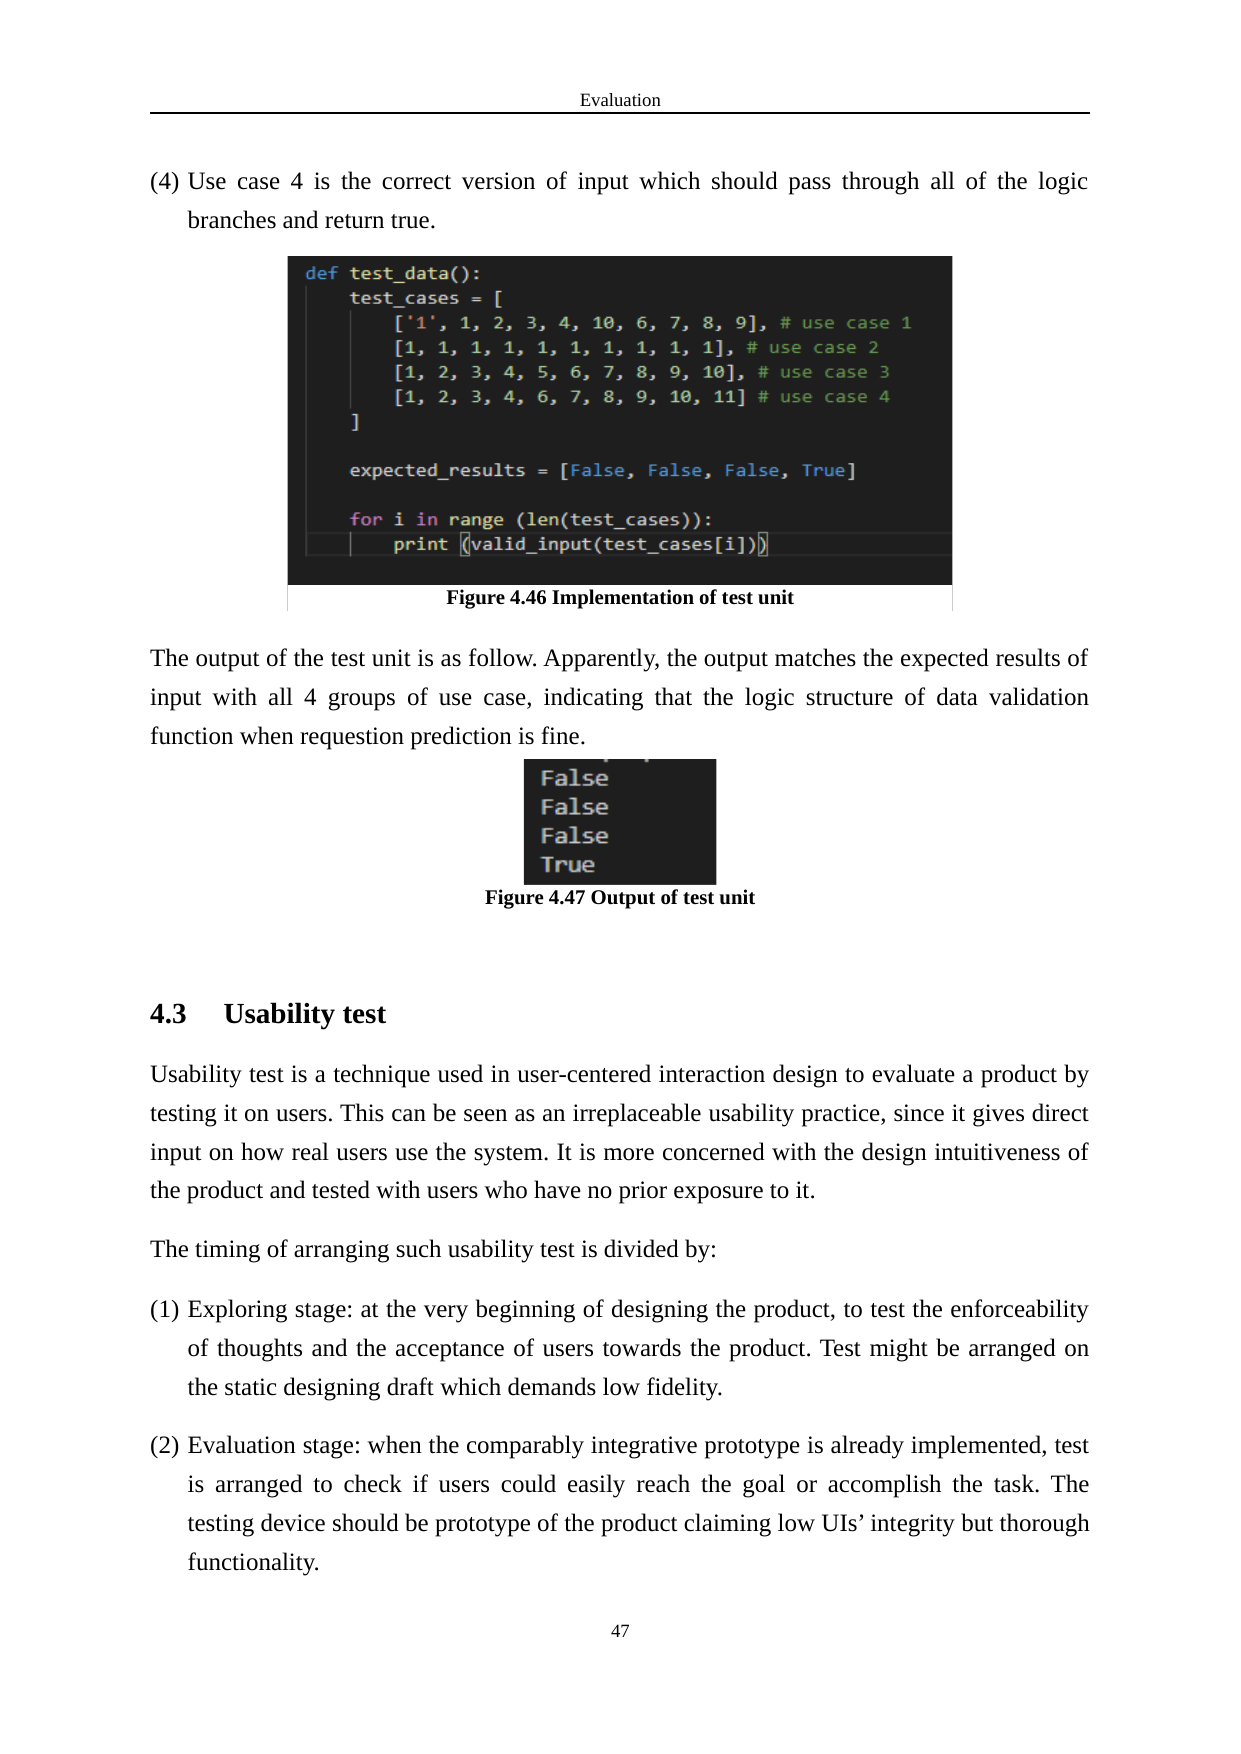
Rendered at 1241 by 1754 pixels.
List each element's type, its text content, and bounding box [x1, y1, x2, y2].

subtitle Usability test [150, 777, 1090, 1030]
picture [287, 256, 953, 585]
list Evaluation stage: when the comparably integrative prototype is already implemented, test is arranged to check if users could easily reach the goal or accomplish the task. The testing device should be prototype of the product claiming low UIs’ integrity but thorough functionality. [150, 1428, 1090, 1579]
picture [523, 759, 717, 884]
list Exploring stage: at the very beginning of designing the product, to test the enforceability of thoughts and the acceptance of users towards the product. Test might be arranged on the static designing draft which demands low fidelity. [150, 1291, 1090, 1403]
text The timing of arranging such usability test is divided by: [150, 1232, 1090, 1266]
list Use case 4 is the correct version of input which should pass through all of the logic branches and return true. [150, 164, 1090, 237]
text Usability test is a technique used in user-centered interaction design to evaluate a product by testing it on users. This can be seen as an irreplaceable usability practice, since it gives direct input on how real users use the system. It is more concerned with the design intuitiveness of the product and tested with users who have no prior exposure to it. [150, 1056, 1090, 1207]
